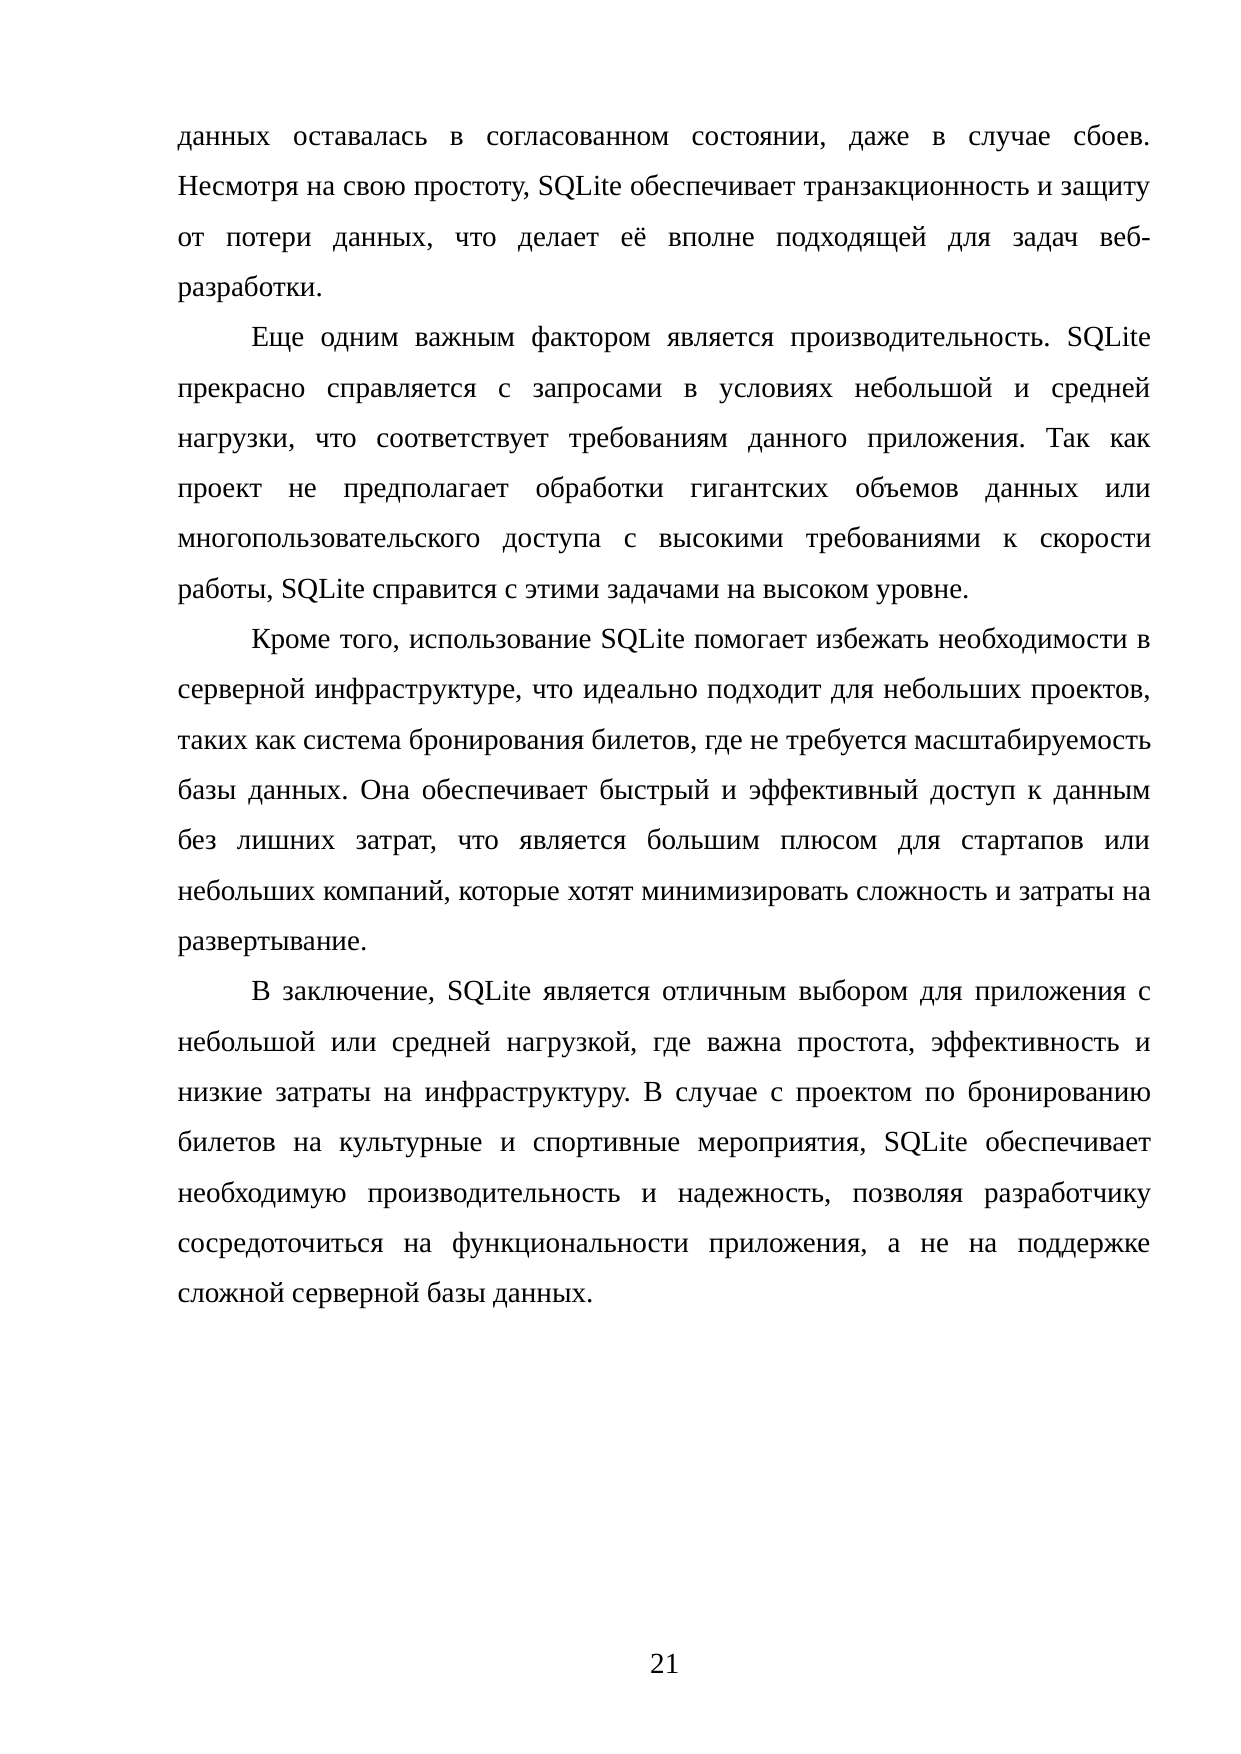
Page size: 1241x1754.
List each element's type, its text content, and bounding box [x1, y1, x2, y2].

text Кроме того, использование SQLite помогает избежать необходимости в серверной инфраструктуре, что идеально подходит для небольших проектов, таких как система бронирования билетов, где не требуется масштабируемость базы данных. Она обеспечивает быстрый и эффективный доступ к данным без лишних затрат, что является большим плюсом для стартапов или небольших компаний, которые хотят минимизировать сложность и затраты на развертывание. [177, 621, 1152, 957]
text В заключение, SQLite является отличным выбором для приложения с небольшой или средней нагрузкой, где важна простота, эффективность и низкие затраты на инфраструктуру. В случае с проектом по бронированию билетов на культурные и спортивные мероприятия, SQLite обеспечивает необходимую производительность и надежность, позволяя разработчику сосредоточиться на функциональности приложения, а не на поддержке сложной серверной базы данных. [177, 973, 1152, 1309]
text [177, 118, 1152, 303]
text Еще одним важным фактором является производительность. SQLite прекрасно справляется с запросами в условиях небольшой и средней нагрузки, что соответствует требованиям данного приложения. Так как проект не предполагает обработки гигантских объемов данных или многопользовательского доступа с высокими требованиями к скорости работы, SQLite справится с этими задачами на высоком уровне. [177, 319, 1152, 604]
